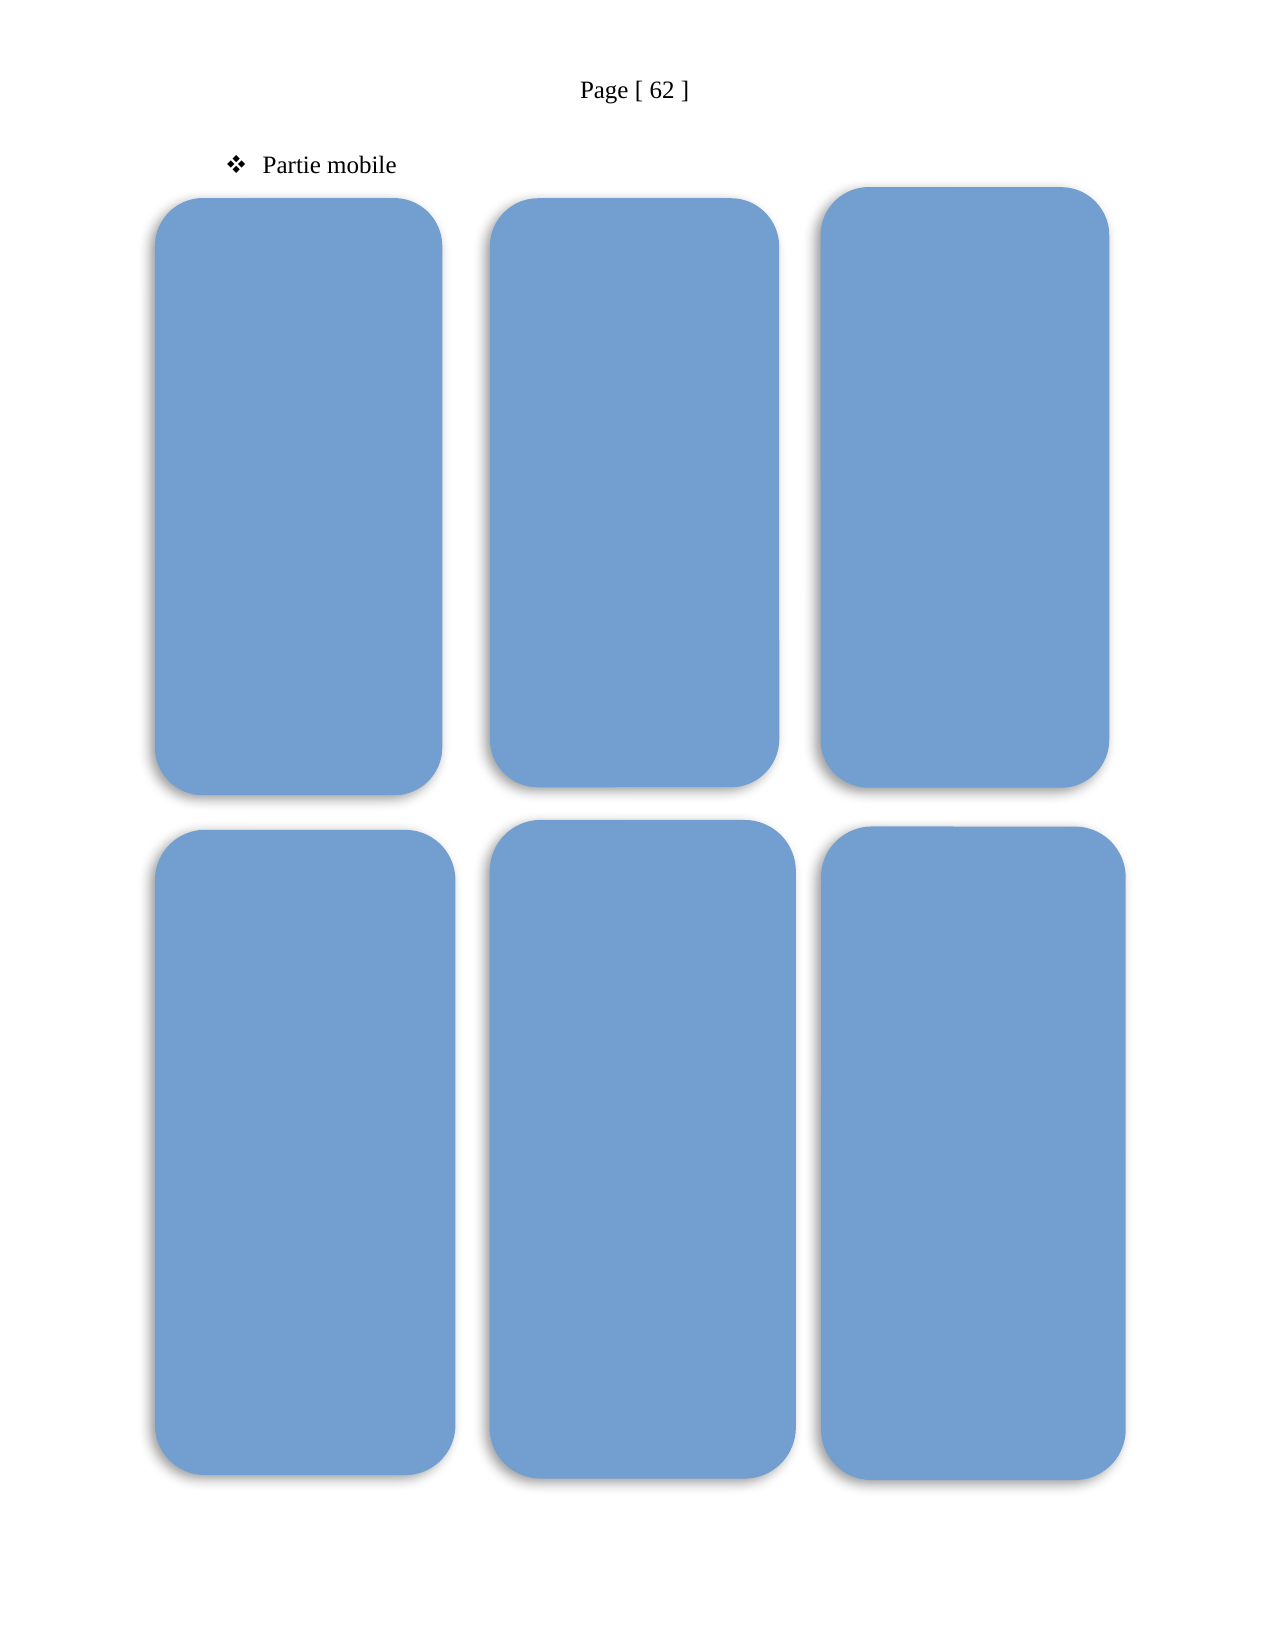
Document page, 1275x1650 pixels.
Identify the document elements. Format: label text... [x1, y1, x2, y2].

list Partie mobile [225, 150, 1087, 179]
